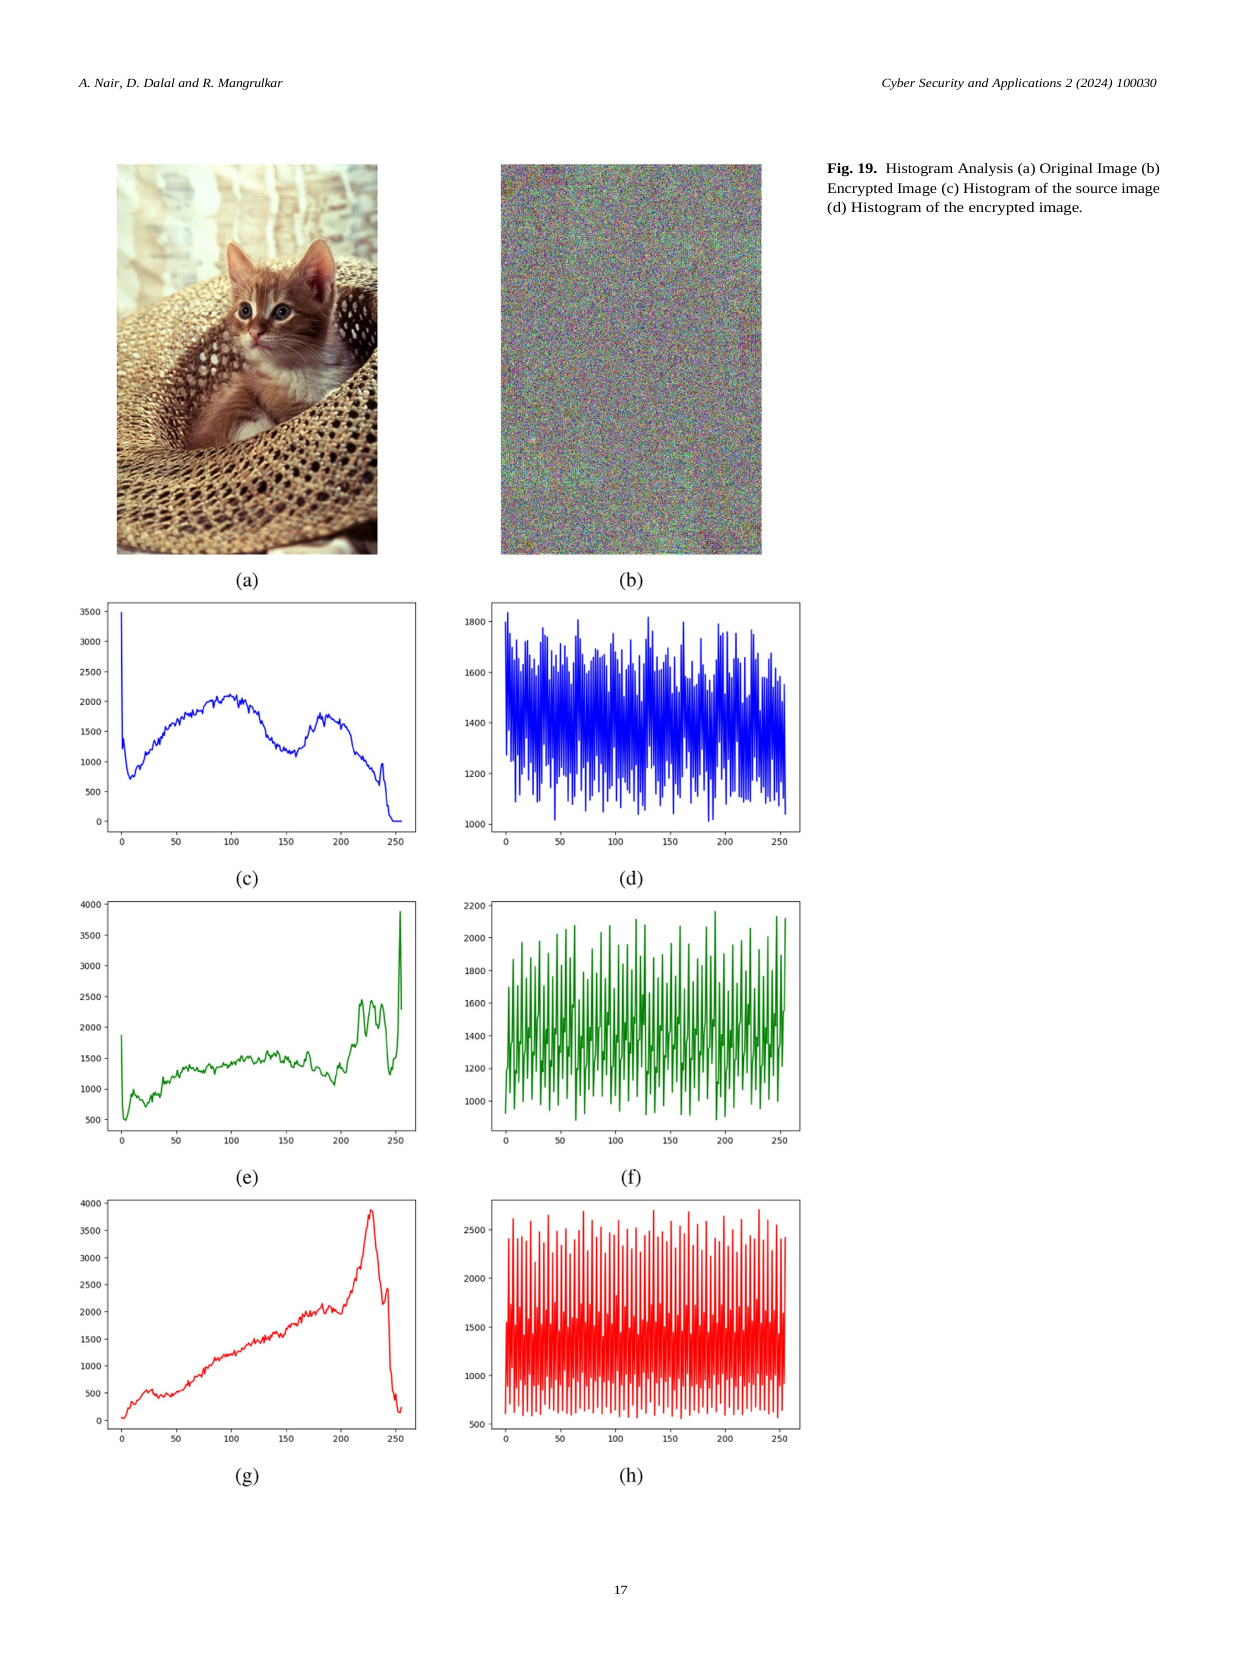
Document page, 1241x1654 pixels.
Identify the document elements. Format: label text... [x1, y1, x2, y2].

text (d) Histogram of the encrypted image. [827, 199, 1176, 216]
picture [78, 162, 802, 1488]
text Fig. 19. Histogram Analysis (a) Original Image (b) Encrypted Image (c) Histogram of the source image [827, 160, 1176, 197]
